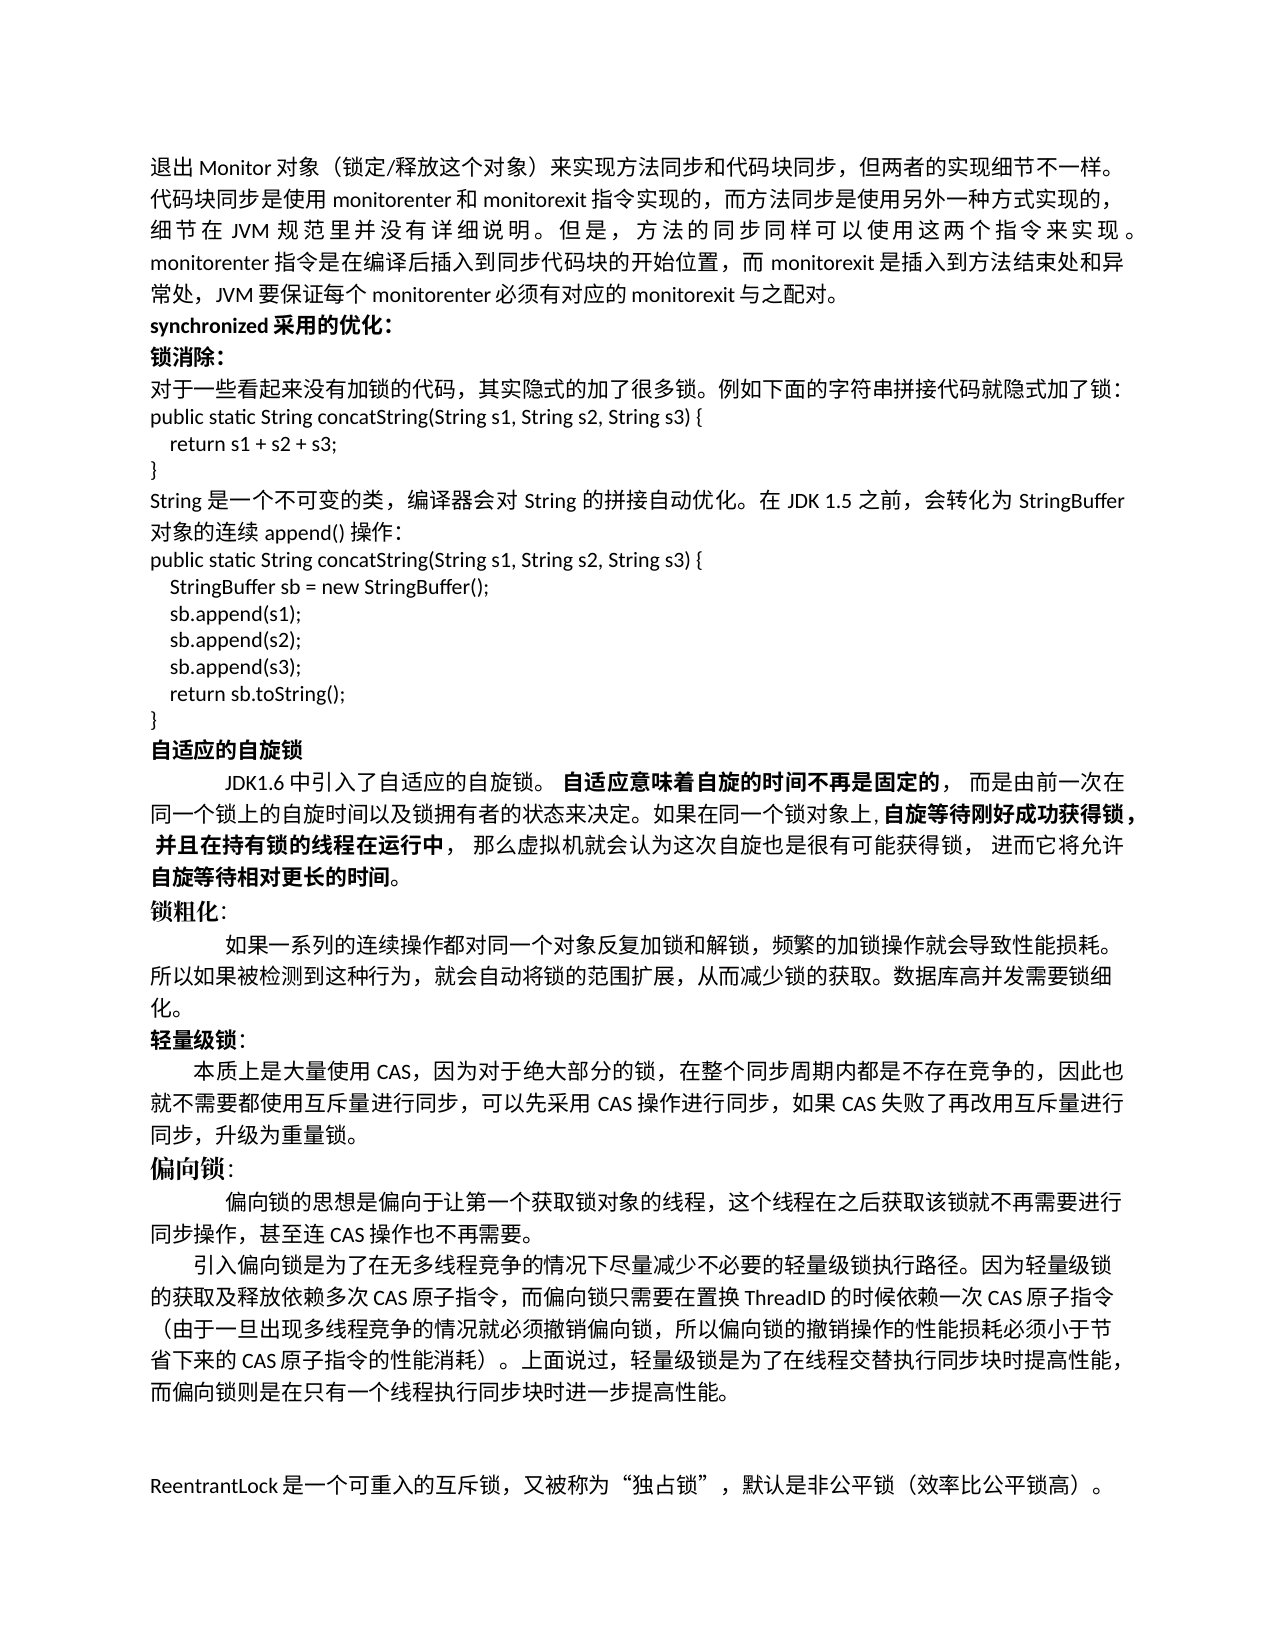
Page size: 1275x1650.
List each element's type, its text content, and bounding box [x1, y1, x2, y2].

text 引入偏向锁是为了在无多线程竞争的情况下尽量减少不必要的轻量级锁执行路径。因为轻量级锁的获取及释放依赖多次CAS原子指令，而偏向锁只需要在置换ThreadID的时候依赖一次CAS原子指令（由于一旦出现多线程竞争的情况就必须撤销偏向锁，所以偏向锁的撤销操作的性能损耗必须小于节省下来的CAS原子指令的性能消耗）。上面说过，轻量级锁是为了在线程交替执行同步块时提高性能，而偏向锁则是在只有一个线程执行同步块时进一步提高性能。 [150, 1248, 1125, 1407]
text 本质上是大量使用CAS，因为对于绝大部分的锁，在整个同步周期内都是不存在竞争的，因此也就不需要都使用互斥量进行同步，可以先采用 CAS 操作进行同步，如果 CAS 失败了再改用互斥量进行同步，升级为重量锁。 [150, 1054, 1125, 1149]
text 锁消除： [150, 340, 1125, 372]
text 自适应的自旋锁 [150, 733, 1125, 765]
text sb.append(s3); [150, 653, 1125, 680]
text 如果一系列的连续操作都对同一个对象反复加锁和解锁，频繁的加锁操作就会导致性能损耗。所以如果被检测到这种行为，就会自动将锁的范围扩展，从而减少锁的获取。数据库高并发需要锁细化。 [150, 928, 1125, 1023]
text } [150, 457, 1125, 483]
text sb.append(s1); [150, 600, 1125, 627]
text public static String concatString(String s1, String s2, String s3) { [150, 403, 1125, 430]
text sb.append(s2); [150, 627, 1125, 653]
text String 是一个不可变的类，编译器会对 String 的拼接自动优化。在 JDK 1.5 之前，会转化为 StringBuffer 对象的连续 append() 操作： [150, 483, 1125, 547]
text return s1 + s2 + s3; [150, 430, 1125, 457]
text ReentrantLock是一个可重入的互斥锁，又被称为“独占锁”，默认是非公平锁（效率比公平锁高）。 [150, 1468, 1125, 1499]
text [150, 150, 1125, 308]
text public static String concatString(String s1, String s2, String s3) { [150, 547, 1125, 573]
text 对于一些看起来没有加锁的代码，其实隐式的加了很多锁。例如下面的字符串拼接代码就隐式加了锁： [150, 372, 1125, 403]
text } [150, 707, 1125, 733]
text synchronized 采用的优化： [150, 308, 1125, 340]
text 轻量级锁： [150, 1023, 1125, 1054]
text return sb.toString(); [150, 680, 1125, 707]
text 偏向锁： [150, 1149, 1125, 1185]
text 锁粗化： [150, 892, 1125, 928]
text StringBuffer sb = new StringBuffer(); [150, 573, 1125, 600]
text 偏向锁的思想是偏向于让第一个获取锁对象的线程，这个线程在之后获取该锁就不再需要进行同步操作，甚至连 CAS 操作也不再需要。 [150, 1185, 1125, 1248]
text JDK1.6中引入了自适应的自旋锁。 自适应意味着自旋的时间不再是固定的， 而是由前一次在同一个锁上的自旋时间以及锁拥有者的状态来决定。如果在同一个锁对象上, 自旋等待刚好成功获得锁， 并且在持有锁的线程在运行中， 那么虚拟机就会认为这次自旋也是很有可能获得锁， 进而它将允许自旋等待相对更长的时间。 [150, 765, 1125, 892]
